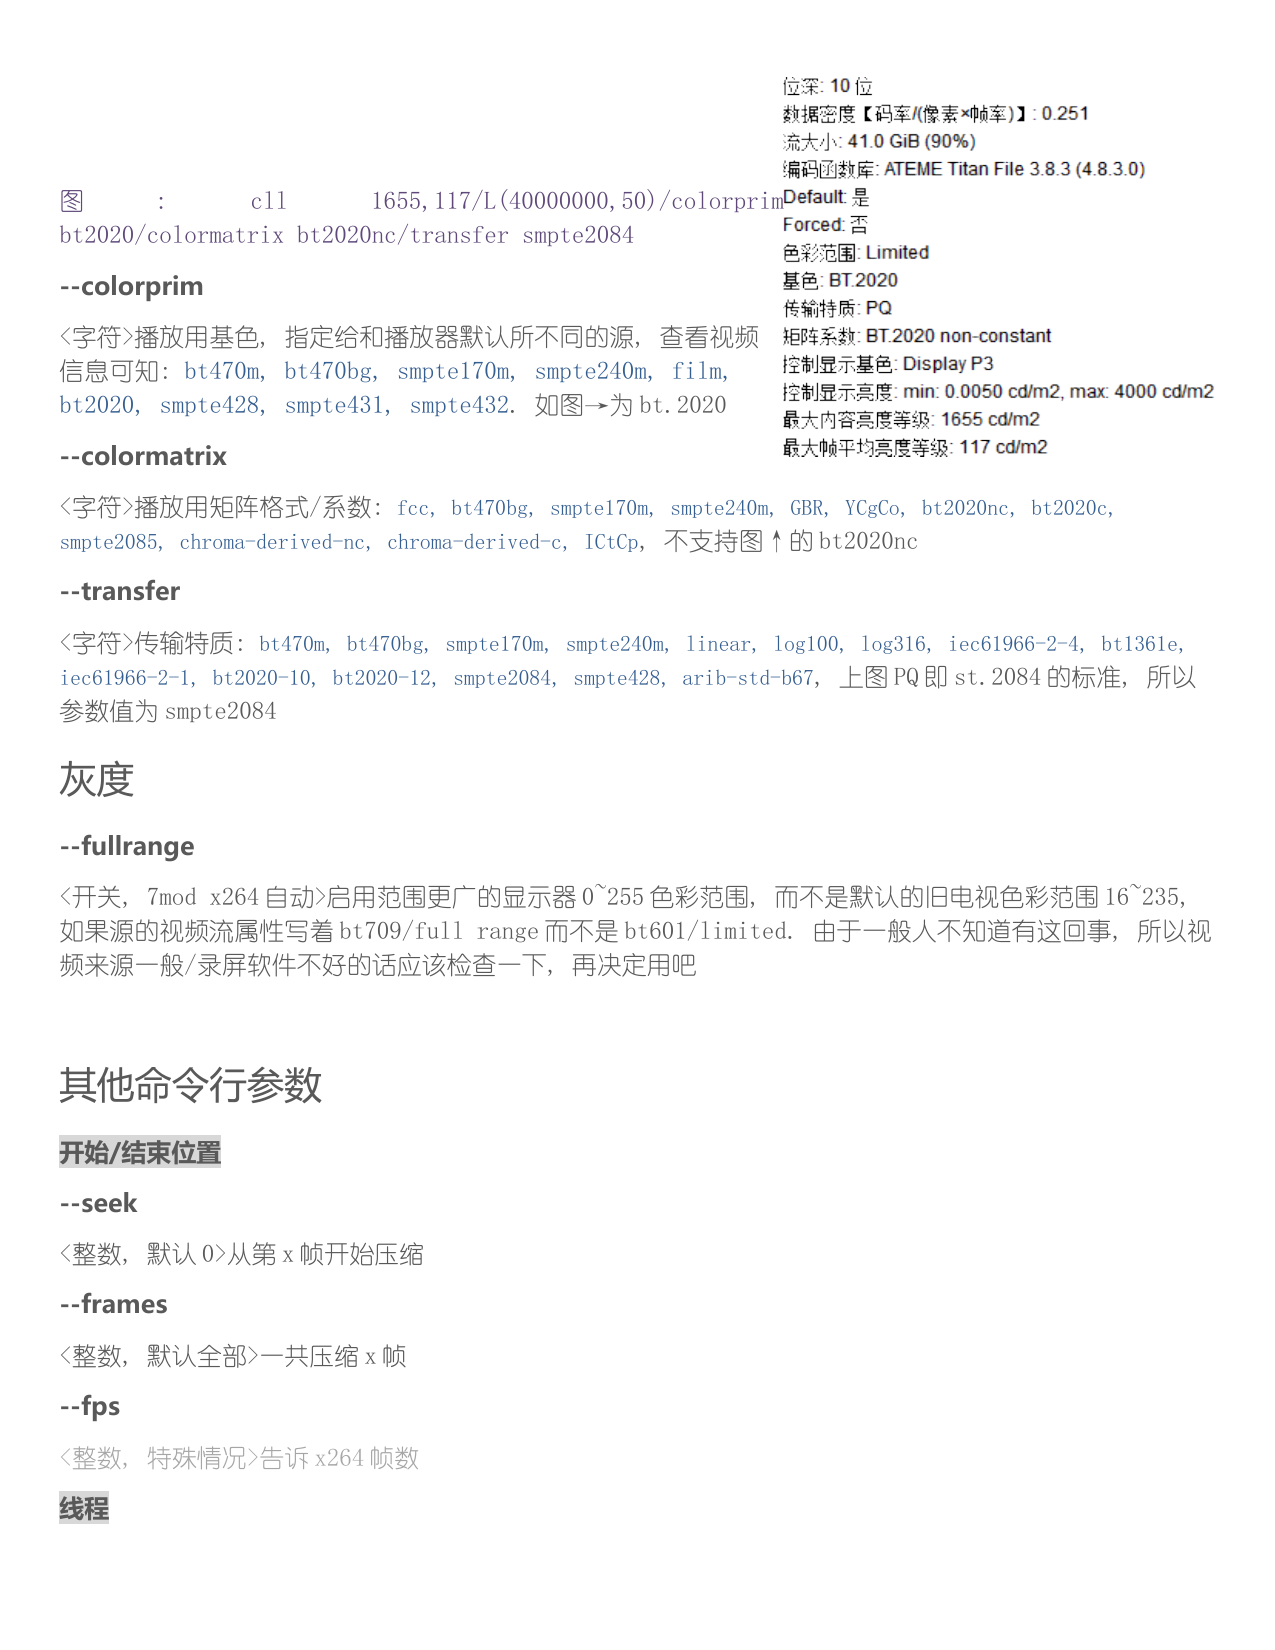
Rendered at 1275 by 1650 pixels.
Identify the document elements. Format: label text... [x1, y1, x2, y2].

text --colorprim [59, 268, 783, 302]
text 其他命令行参数 [59, 1049, 1216, 1117]
text <字符>传输特质: bt470m, bt470bg, smpte170m, smpte240m, linear, log100, log316, iec61966-2-4, bt1361e, iec61966-2-1, bt2020-10, bt2020-12, smpte2084, smpte428, arib-std-b67, 上图PQ即st.2084的标准, 所以参数值为smpte2084 [59, 625, 1216, 727]
text <字符>播放用基色, 指定给和播放器默认所不同的源, 查看视频信息可知: bt470m, bt470bg, smpte170m, smpte240m, film, bt2020, smpte428, smpte431, smpte432. 如图→为bt.2020 [59, 319, 783, 421]
text --transfer [59, 574, 1216, 608]
text <整数, 默认0>从第x帧开始压缩 [59, 1236, 1216, 1270]
text --frames [59, 1287, 1216, 1321]
subtitle 线程 [59, 1491, 1216, 1525]
text <整数, 默认全部>一共压缩x帧 [59, 1338, 1216, 1372]
subtitle 开始/结束位置 [59, 1134, 1216, 1168]
text --fps [59, 1389, 1216, 1423]
text --colormatrix [59, 438, 1216, 472]
subtitle 灰度 [59, 744, 1216, 812]
text <开关, 7mod x264自动>启用范围更广的显示器0~255色彩范围, 而不是默认的旧电视色彩范围16~235, 如果源的视频流属性写着bt709/full range而不是bt601/limited. 由于一般人不知道有这回事, 所以视频来源一般/录屏软件不好的话应该检查一下, 再决定用吧 [59, 879, 1216, 981]
picture [783, 77, 1216, 457]
text 图: cll 1655,117/L(40000000,50)/colorprim bt2020/colormatrix bt2020nc/transfer smpte2084 [59, 183, 783, 251]
text <字符>播放用矩阵格式/系数: fcc, bt470bg, smpte170m, smpte240m, GBR, YCgCo, bt2020nc, bt2020c, smpte2085, chroma-derived-nc, chroma-derived-c, ICtCp, 不支持图↑的bt2020nc [59, 489, 1216, 557]
text --seek [59, 1185, 1216, 1219]
text <整数, 特殊情况>告诉x264帧数 [59, 1440, 1216, 1474]
text --fullrange [59, 829, 1216, 863]
